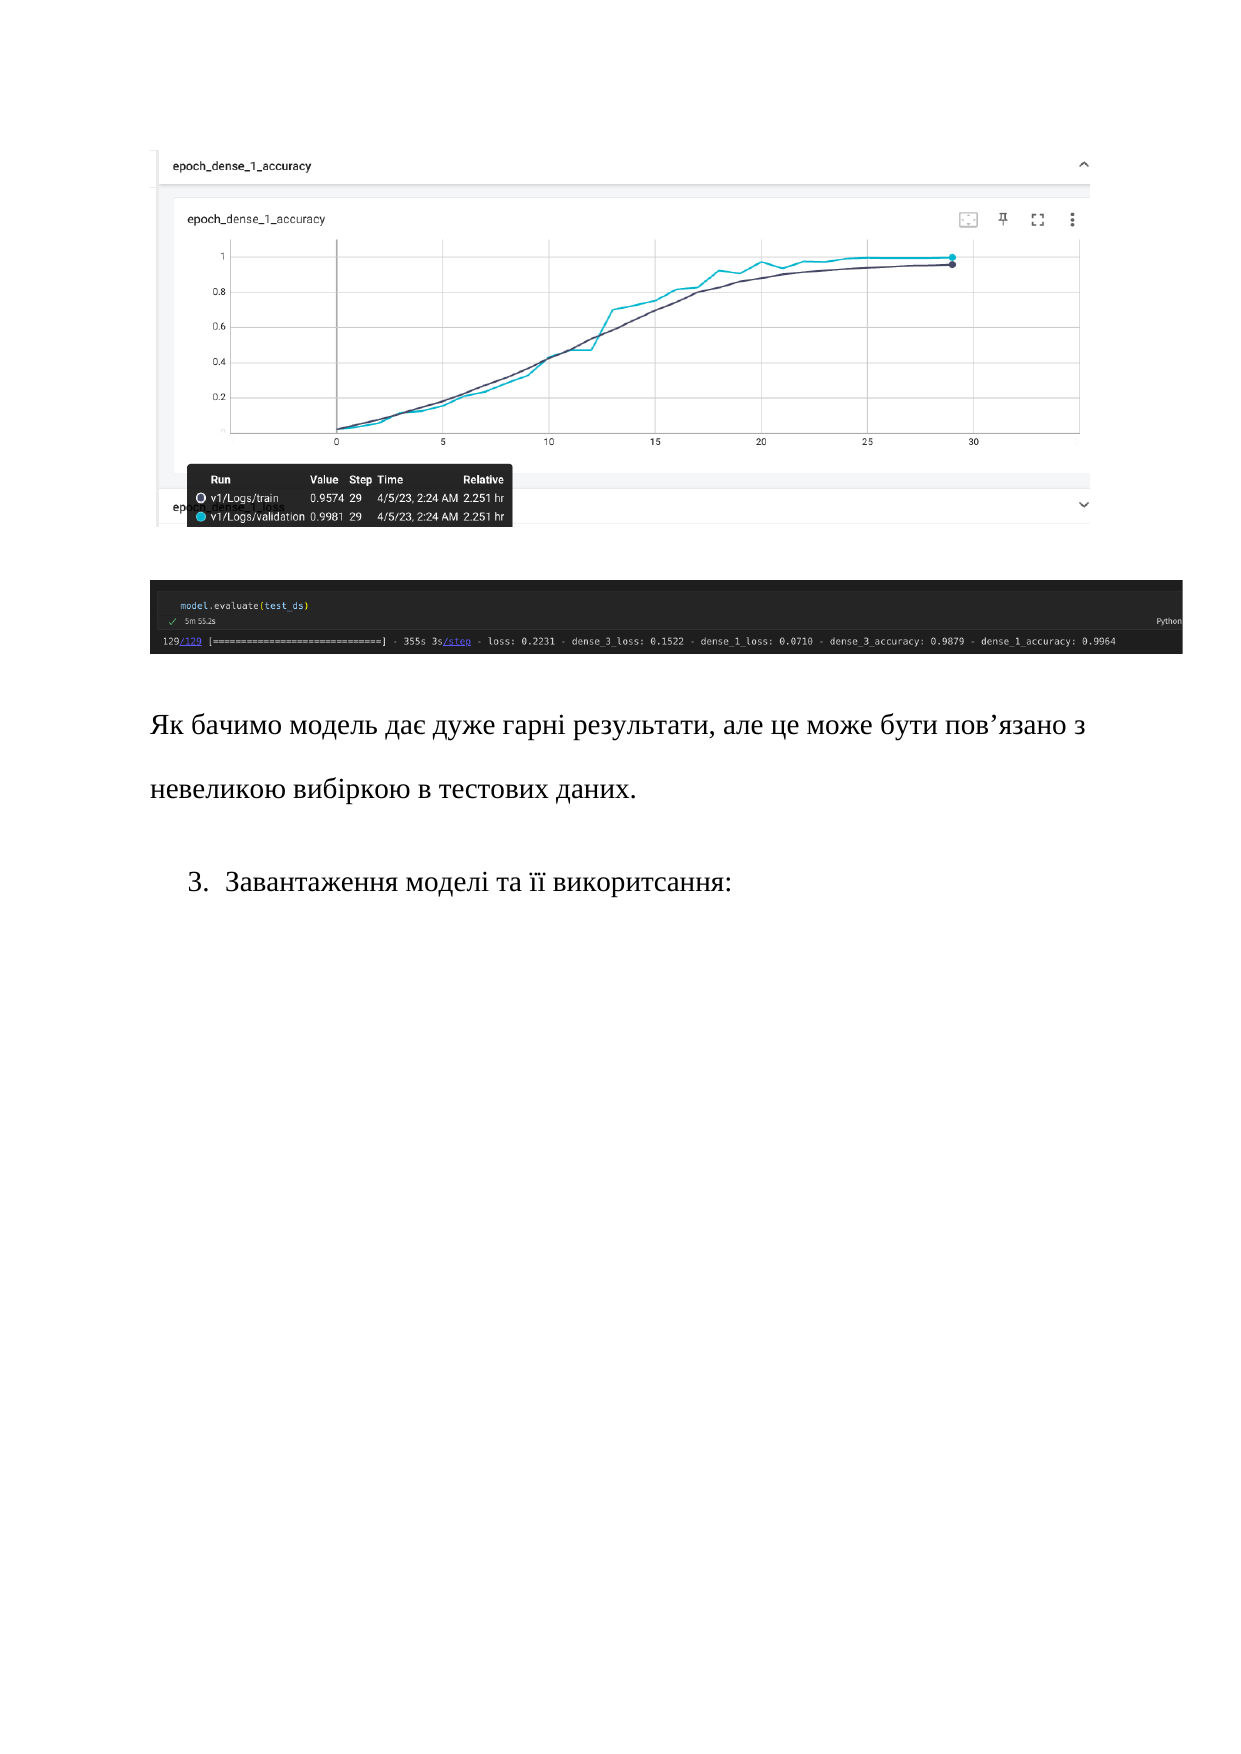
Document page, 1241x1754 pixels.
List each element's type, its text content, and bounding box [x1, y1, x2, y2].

picture [150, 150, 1091, 527]
text Як бачимо модель дає дуже гарні результати, але це може бути пов’язано з невеликою вибіркою в тестових даних. [150, 707, 1090, 805]
picture [150, 580, 1183, 654]
list Завантаження моделі та її викоритсання: [187, 864, 1090, 898]
